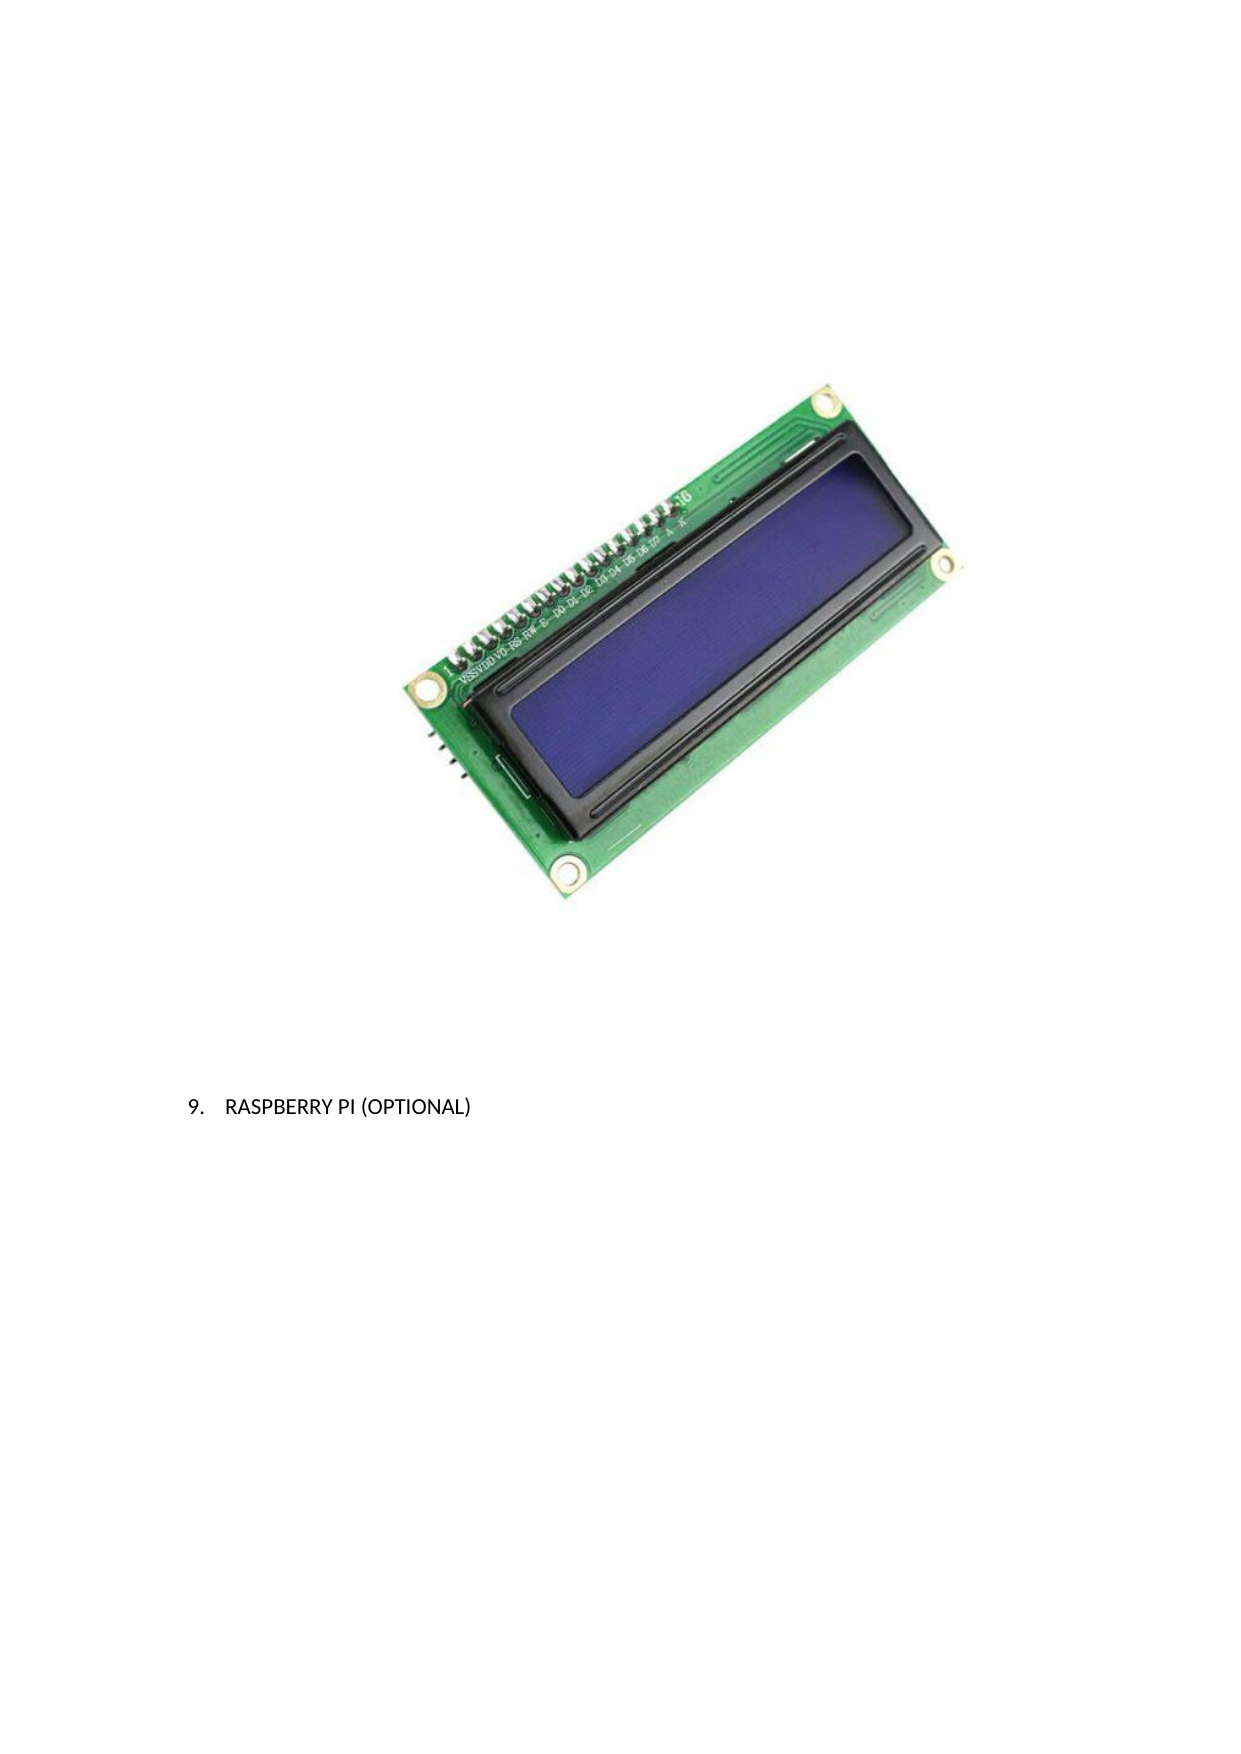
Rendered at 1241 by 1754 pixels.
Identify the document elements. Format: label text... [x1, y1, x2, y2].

list RASPBERRY PI (OPTIONAL) [187, 1092, 1090, 1120]
picture [225, 150, 1166, 1091]
